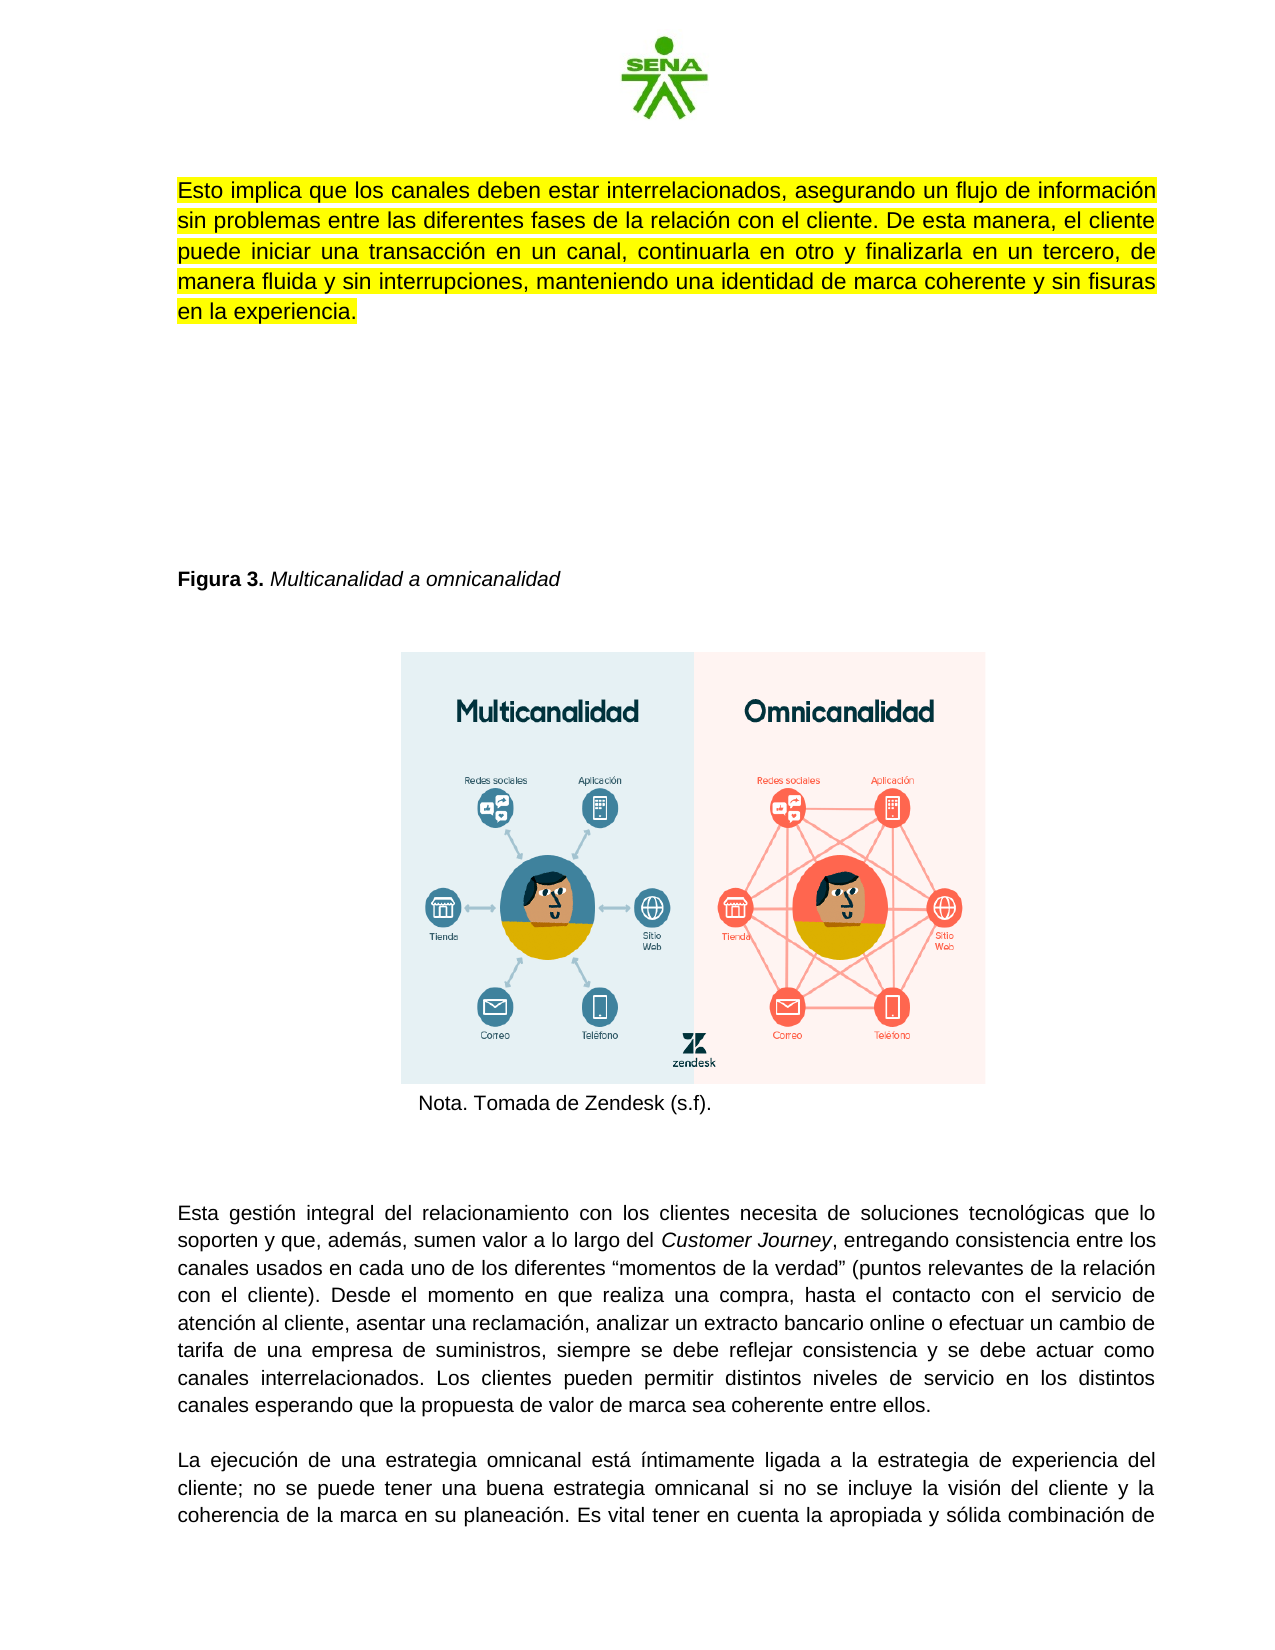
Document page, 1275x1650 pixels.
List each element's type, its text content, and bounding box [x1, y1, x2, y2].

picture [401, 652, 986, 1084]
text Figura 3. Multicanalidad a omnicanalidad [177, 567, 1157, 591]
text Esto implica que los canales deben estar interrelacionados, asegurando un flujo de información sin problemas entre las diferentes fases de la relación con el cliente. De esta manera, el cliente puede iniciar una transacción en un canal, continuarla en otro y finalizarla en un tercero, de manera fluida y sin interrupciones, manteniendo una identidad de marca coherente y sin fisuras en la experiencia. [177, 294, 1157, 324]
text Esta gestión integral del relacionamiento con los clientes necesita de soluciones tecnológicas que lo soporten y que, además, sumen valor a lo largo del Customer Journey, entregando consistencia entre los canales usados en cada uno de los diferentes “momentos de la verdad” (puntos relevantes de la relación con el cliente). Desde el momento en que realiza una compra, hasta el contacto con el servicio de atención al cliente, asentar una reclamación, analizar un extracto bancario online o efectuar un cambio de tarifa de una empresa de suministros, siempre se debe reflejar consistencia y se debe actuar como canales interrelacionados. Los clientes pueden permitir distintos niveles de servicio en los distintos canales esperando que la propuesta de valor de marca sea coherente entre ellos. [177, 1201, 1157, 1417]
picture [618, 29, 710, 121]
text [177, 1448, 1157, 1527]
